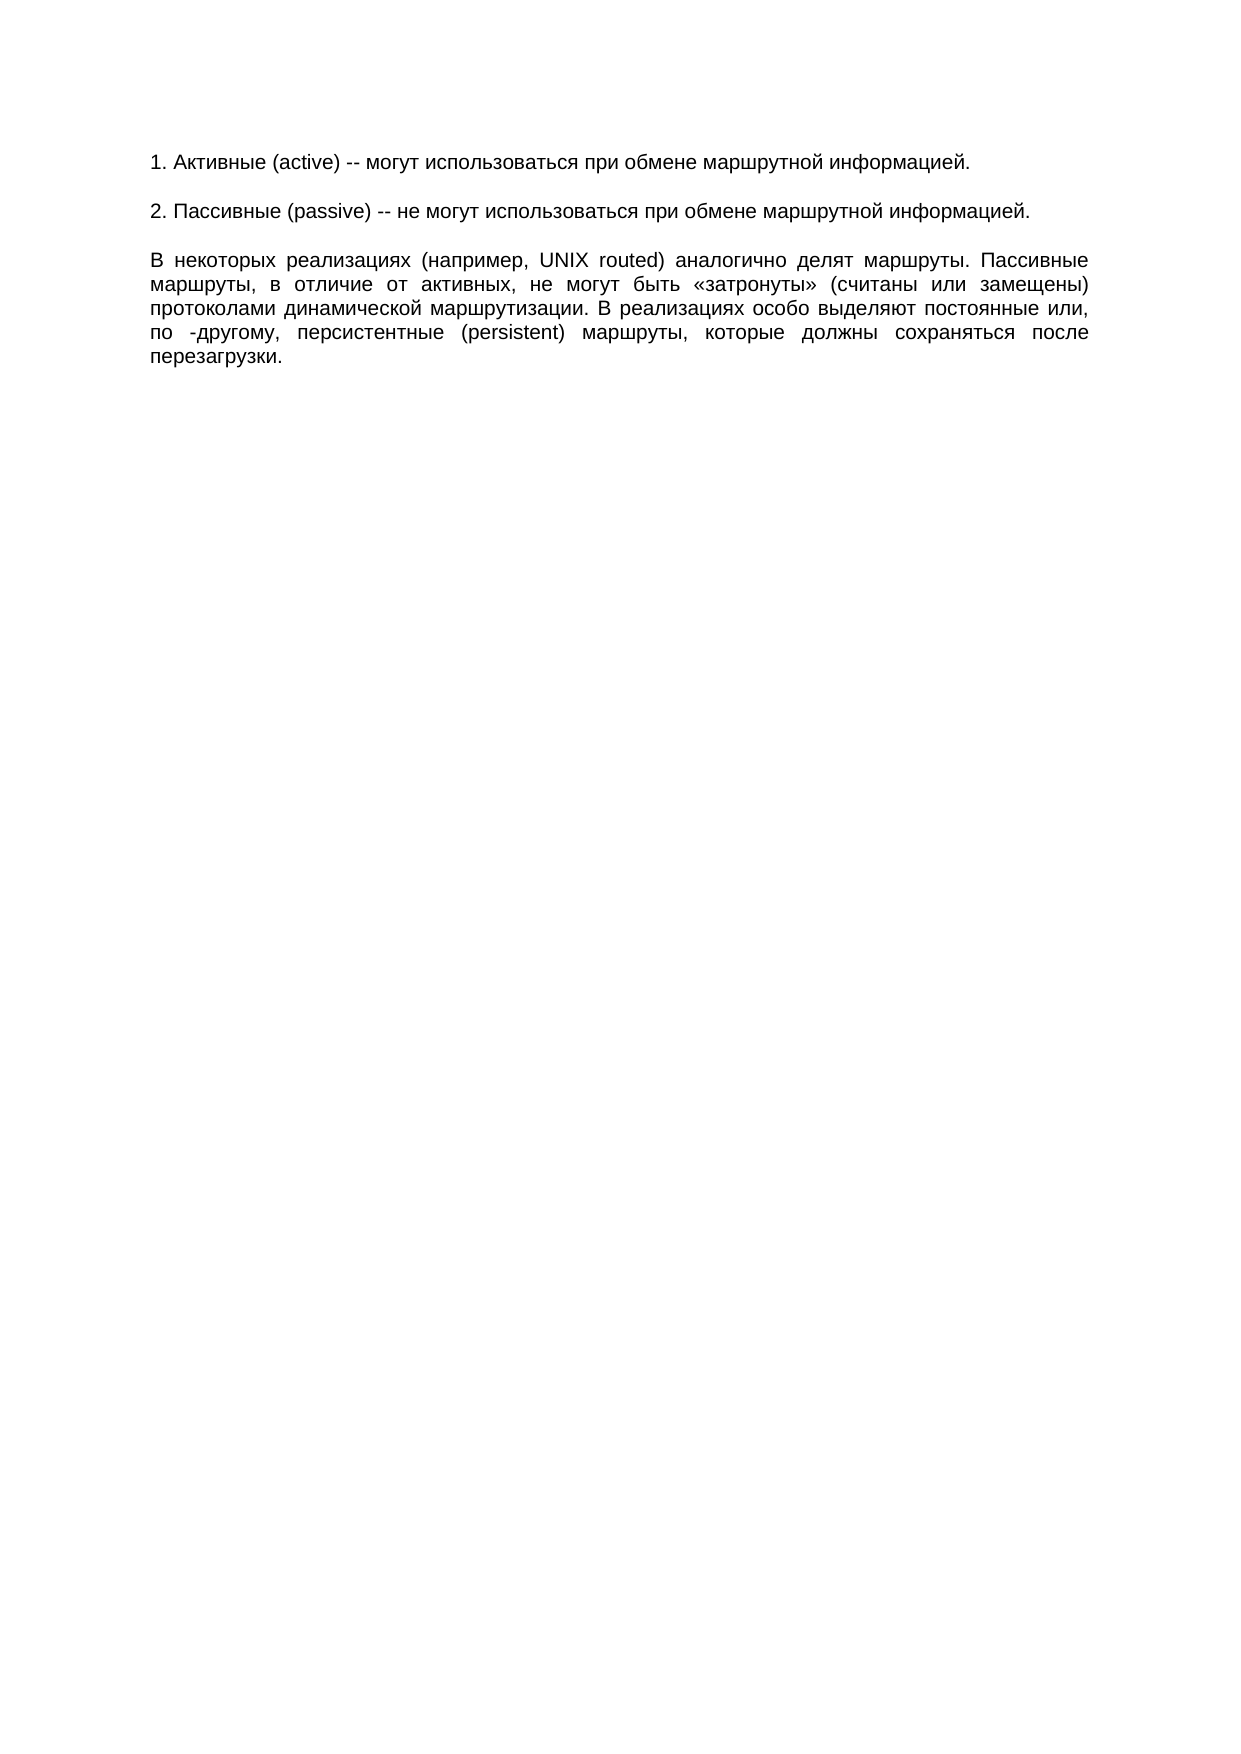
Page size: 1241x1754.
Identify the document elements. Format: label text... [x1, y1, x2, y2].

text 1. Активные (active) -- могут использоваться при обмене маршрутной информацией. [150, 150, 1090, 174]
text В некоторых реализациях (например, UNIX routed) аналогично делят маршруты. Пассивные маршруты, в отличие от активных, не могут быть «затронуты» (считаны или замещены) протоколами динамической маршрутизации. В реализациях особо выделяют постоянные или, по -другому, персистентные (persistent) маршруты, которые должны сохраняться после перезагрузки. [150, 248, 1090, 368]
text 2. Пассивные (passive) -- не могут использоваться при обмене маршрутной информацией. [150, 199, 1090, 223]
